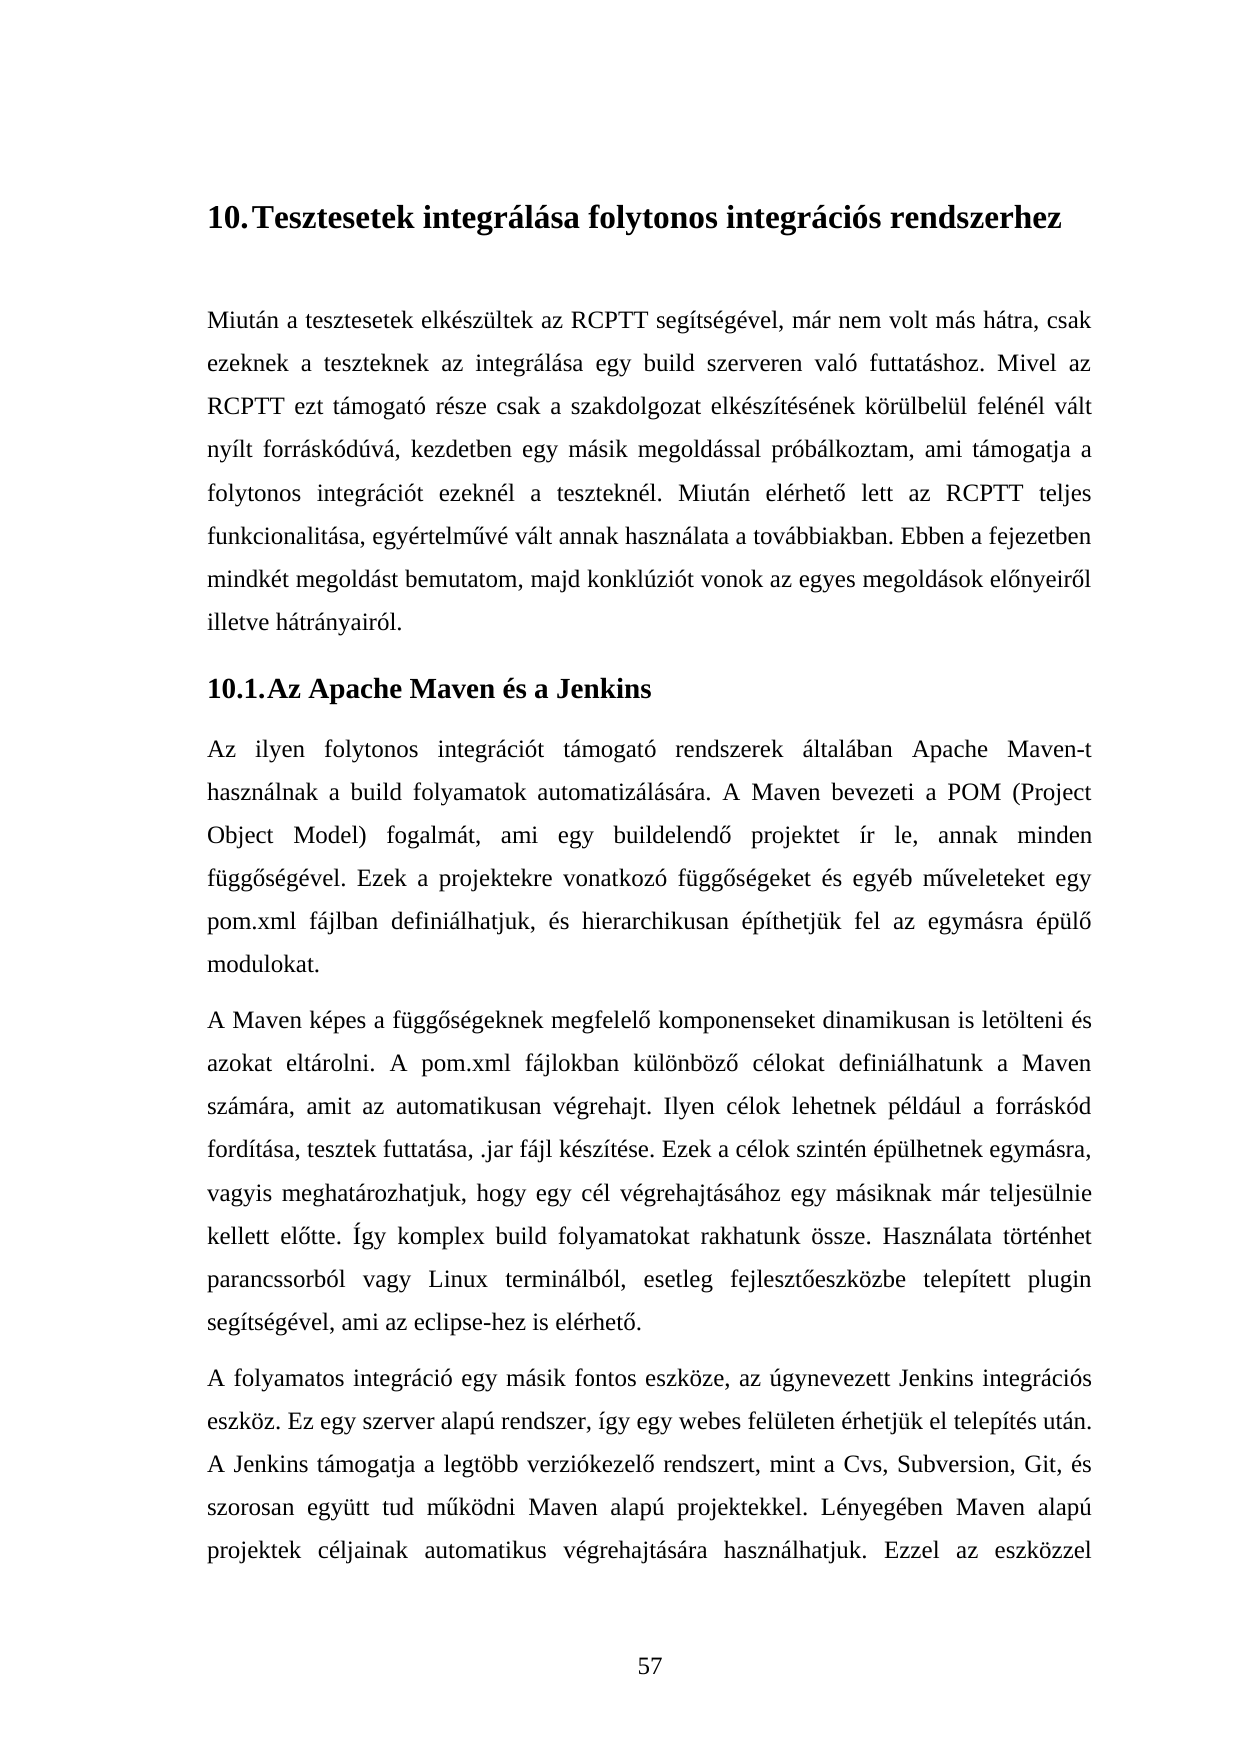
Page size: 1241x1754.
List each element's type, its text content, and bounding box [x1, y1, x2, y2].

text A Maven képes a függőségeknek megfelelő komponenseket dinamikusan is letölteni és azokat eltárolni. A pom.xml fájlokban különböző célokat definiálhatunk a Maven számára, amit az automatikusan végrehajt. Ilyen célok lehetnek például a forráskód fordítása, tesztek futtatása, .jar fájl készítése. Ezek a célok szintén épülhetnek egymásra, vagyis meghatározhatjuk, hogy egy cél végrehajtásához egy másiknak már teljesülnie kellett előtte. Így komplex build folyamatokat rakhatunk össze. Használata történhet parancssorból vagy Linux terminálból, esetleg fejlesztőeszközbe telepített plugin segítségével, ami az eclipse-hez is elérhető. [207, 1005, 1092, 1336]
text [207, 1363, 1092, 1564]
text Az ilyen folytonos integrációt támogató rendszerek általában Apache Maven-t használnak a build folyamatok automatizálására. A Maven bevezeti a POM (Project Object Model) fogalmát, ami egy buildelendő projektet ír le, annak minden függőségével. Ezek a projektekre vonatkozó függőségeket és egyéb műveleteket egy pom.xml fájlban definiálhatjuk, és hierarchikusan építhetjük fel az egymásra épülő modulokat. [207, 734, 1092, 978]
subtitle Tesztesetek integrálása folytonos integrációs rendszerhez [207, 198, 1092, 236]
text Miután a tesztesetek elkészültek az RCPTT segítségével, már nem volt más hátra, csak ezeknek a teszteknek az integrálása egy build szerveren való futtatáshoz. Mivel az RCPTT ezt támogató része csak a szakdolgozat elkészítésének körülbelül felénél vált nyílt forráskódúvá, kezdetben egy másik megoldással próbálkoztam, ami támogatja a folytonos integrációt ezeknél a teszteknél. Miután elérhető lett az RCPTT teljes funkcionalitása, egyértelművé vált annak használata a továbbiakban. Ebben a fejezetben mindkét megoldást bemutatom, majd konklúziót vonok az egyes megoldások előnyeiről illetve hátrányairól. [207, 305, 1092, 636]
subtitle Az Apache Maven és a Jenkins [207, 671, 1092, 704]
